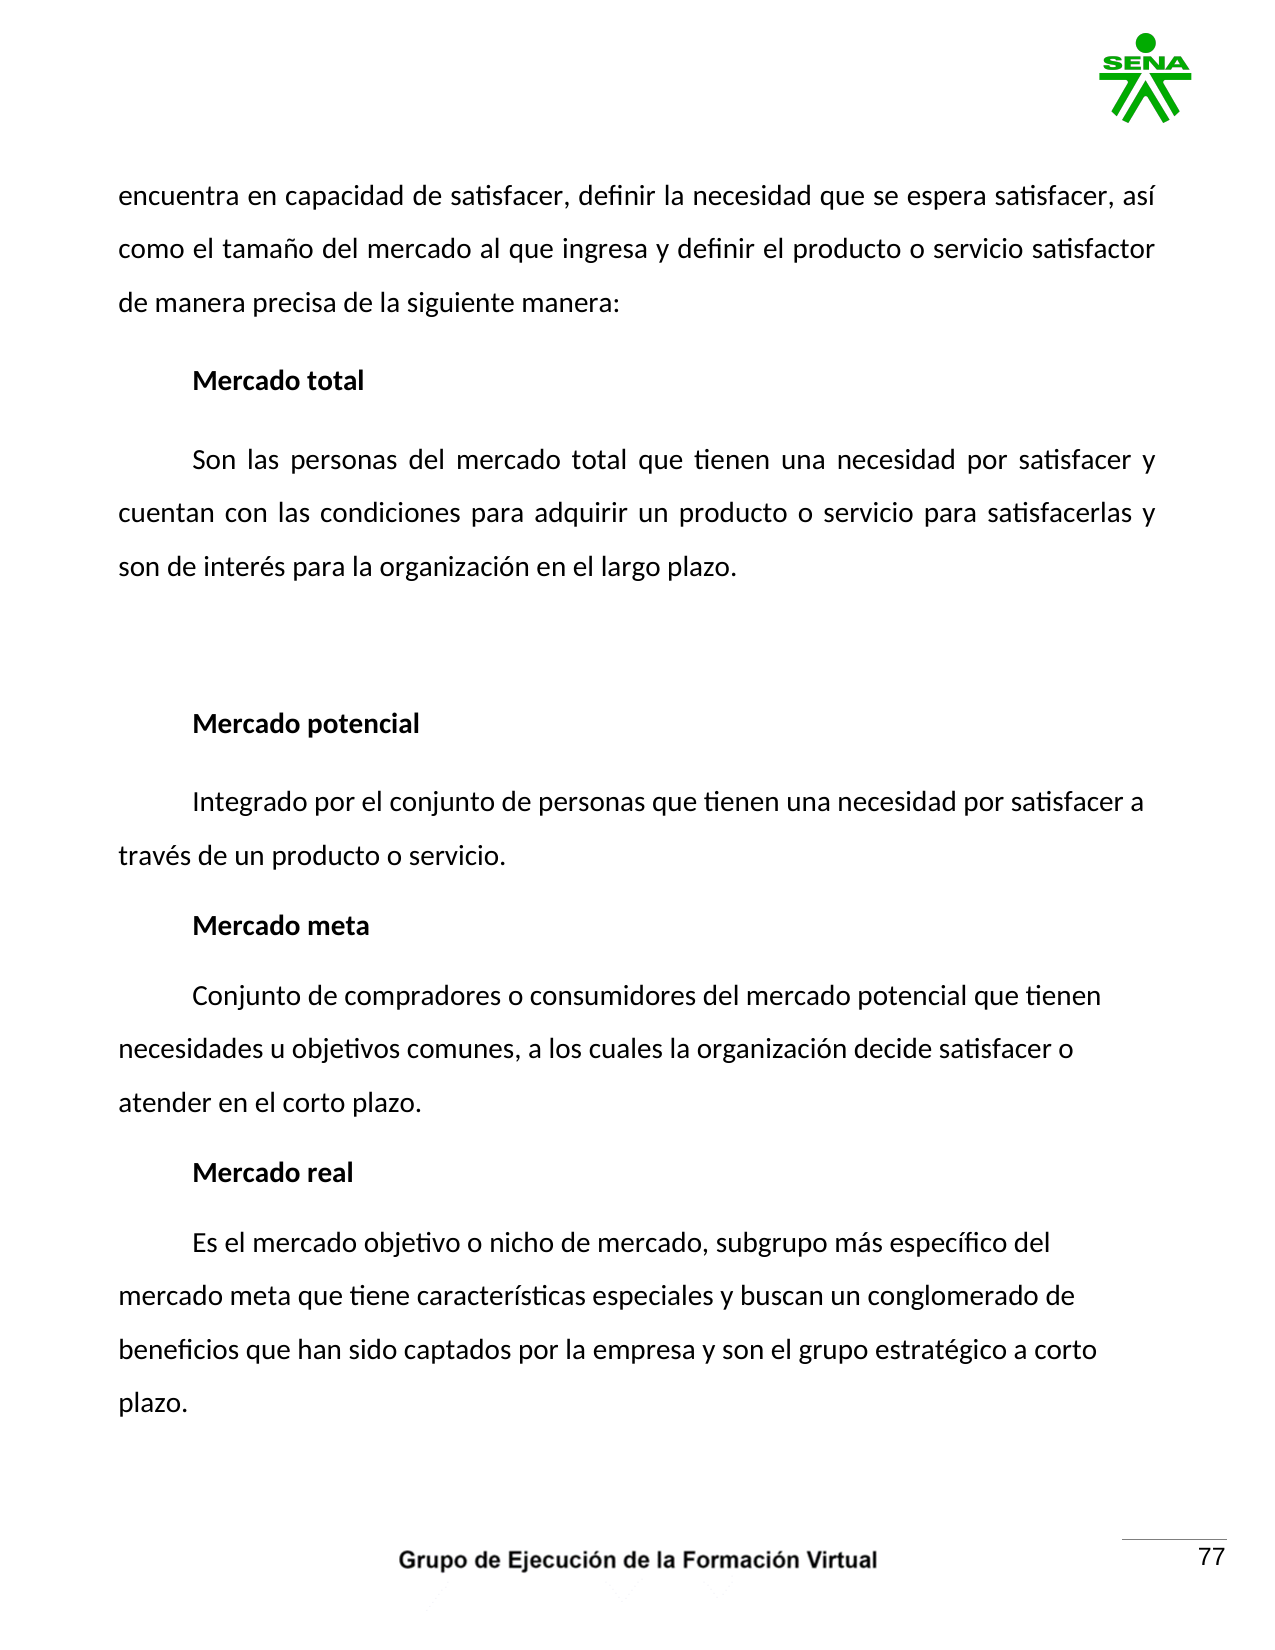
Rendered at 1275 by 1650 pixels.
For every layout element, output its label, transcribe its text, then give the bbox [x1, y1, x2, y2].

text Mercado real [118, 1154, 1157, 1189]
picture [1099, 33, 1192, 123]
picture [0, 1500, 1275, 1611]
text Mercado potencial [118, 705, 1157, 740]
text Mercado meta [118, 907, 1157, 942]
text Es el mercado objetivo o nicho de mercado, subgrupo más específico del mercado meta que tiene características especiales y buscan un conglomerado de beneficios que han sido captados por la empresa y son el grupo estratégico a corto plazo. [118, 1224, 1157, 1420]
text Conjunto de compradores o consumidores del mercado potencial que tienen necesidades u objetivos comunes, a los cuales la organización decide satisfacer o atender en el corto plazo. [118, 977, 1157, 1119]
text Son las personas del mercado total que tienen una necesidad por satisfacer y cuentan con las condiciones para adquirir un producto o servicio para satisfacerlas y son de interés para la organización en el largo plazo. [118, 441, 1157, 583]
text Mercado total [118, 362, 1157, 398]
text Integrado por el conjunto de personas que tienen una necesidad por satisfacer a través de un producto o servicio. [118, 783, 1157, 872]
